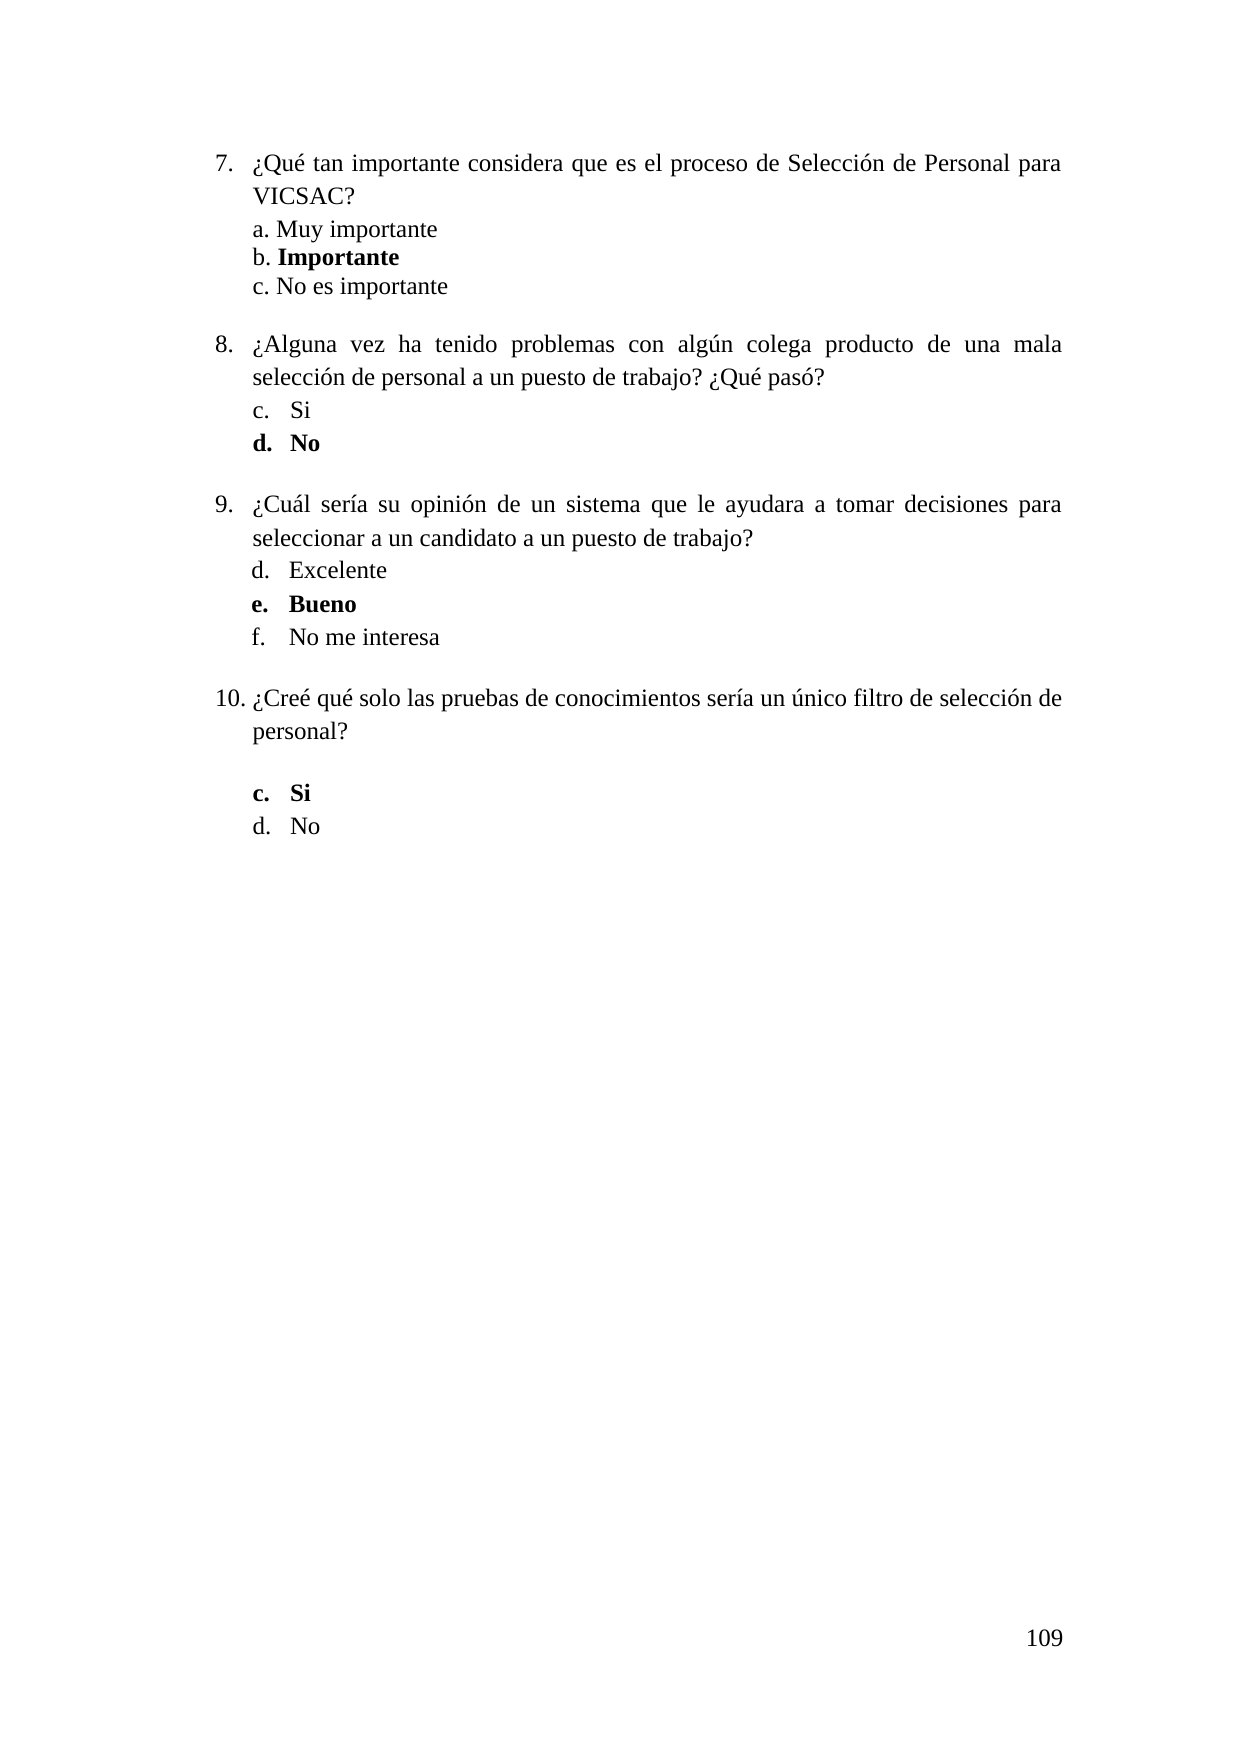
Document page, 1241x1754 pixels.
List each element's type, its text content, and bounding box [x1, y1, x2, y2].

list No [252, 428, 1063, 457]
list Si [252, 395, 1063, 423]
list c. No es importante [252, 271, 1063, 300]
list No [252, 811, 1063, 840]
list Si [252, 778, 1063, 807]
list ¿Alguna vez ha tenido problemas con algún colega producto de una mala selección de personal a un puesto de trabajo? ¿Qué pasó? [215, 329, 1063, 391]
list ¿Creé qué solo las pruebas de conocimientos sería un único filtro de selección de personal? [215, 683, 1063, 745]
list ¿Qué tan importante considera que es el proceso de Selección de Personal para VICSAC? [215, 148, 1063, 209]
list No me interesa [251, 622, 1063, 650]
list ¿Cuál sería su opinión de un sistema que le ayudara a tomar decisiones para seleccionar a un candidato a un puesto de trabajo? [215, 489, 1063, 551]
list b. Importante [252, 242, 1063, 271]
list Bueno [251, 589, 1063, 617]
list a. Muy importante [252, 214, 1063, 242]
list Excelente [251, 556, 1063, 584]
